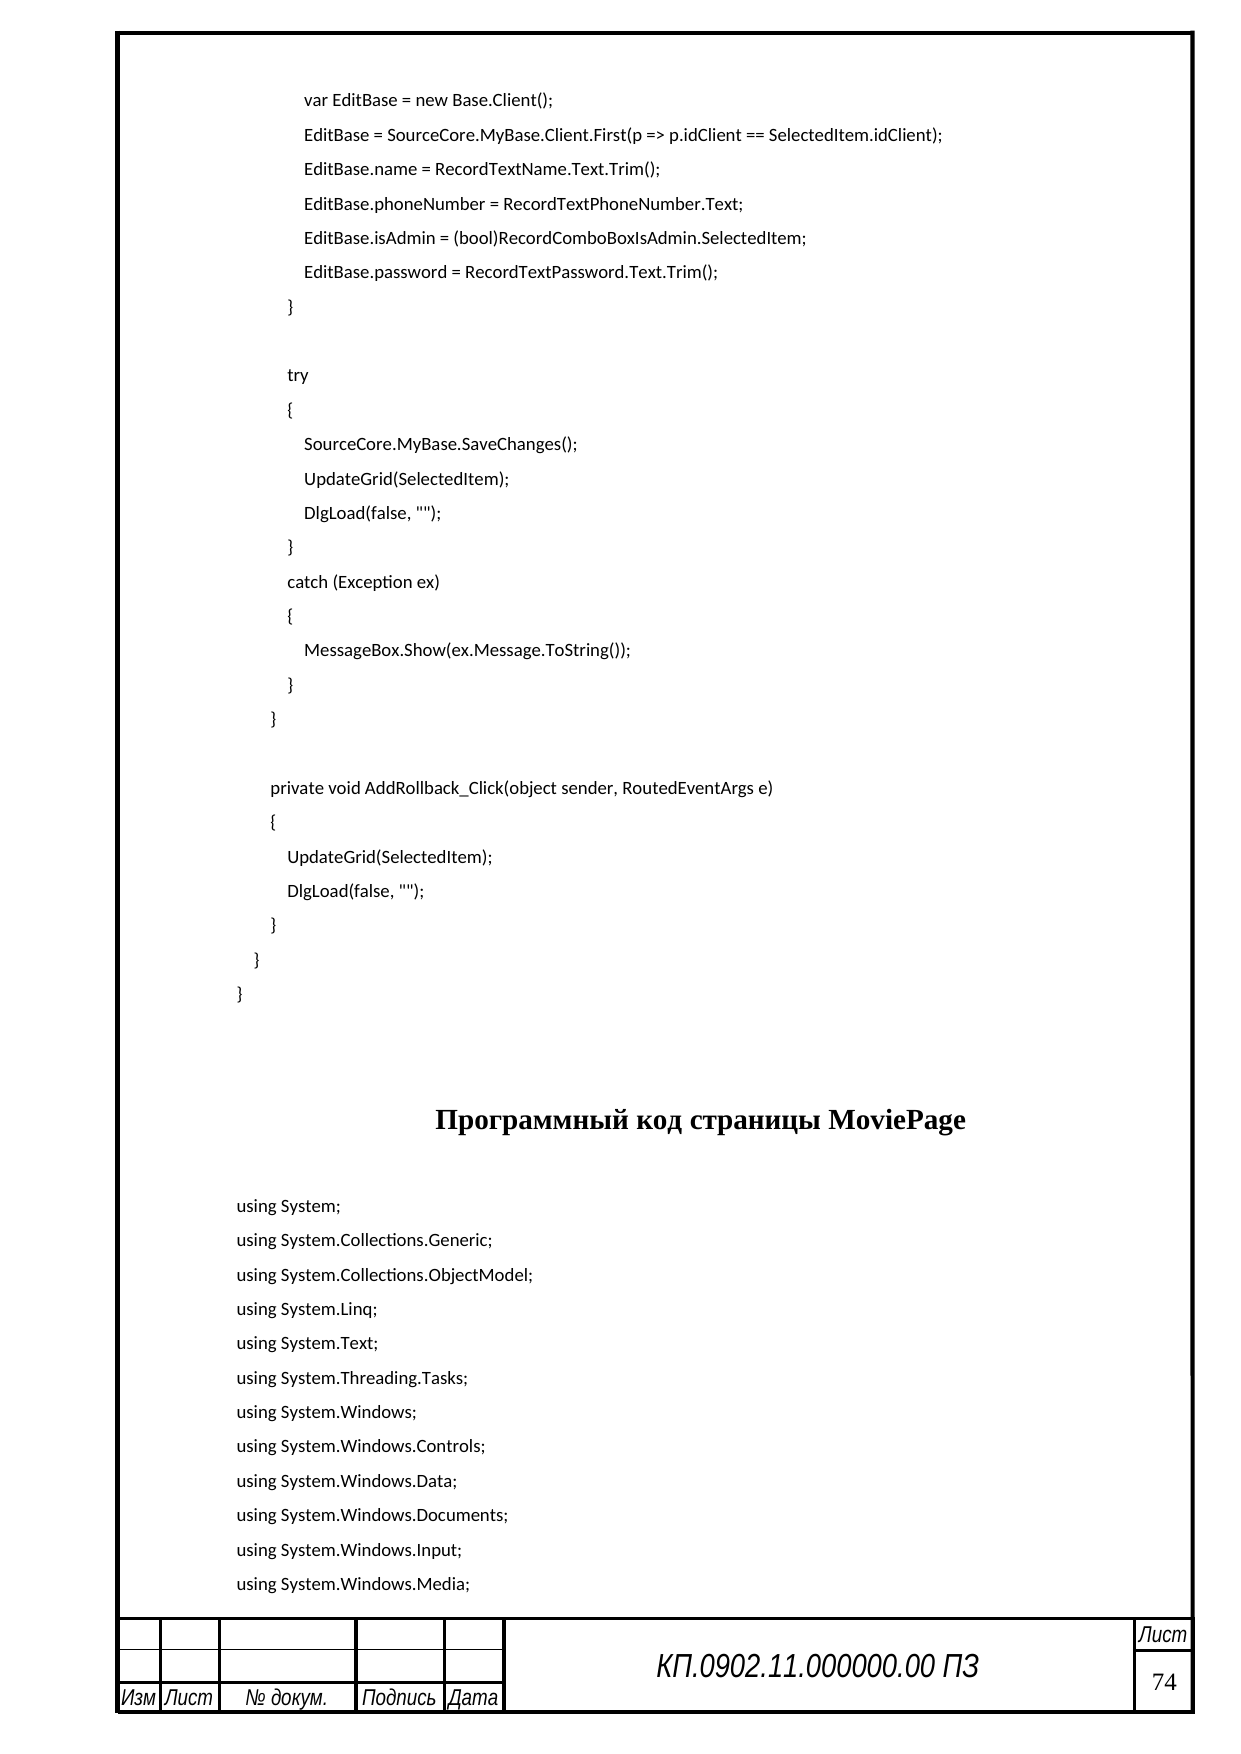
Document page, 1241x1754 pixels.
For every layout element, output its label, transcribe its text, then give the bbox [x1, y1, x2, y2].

text { [148, 811, 1164, 833]
text } [148, 673, 1164, 696]
text using System.Windows; [148, 1400, 1164, 1423]
text private void AddRollback_Click(object sender, RoutedEventArgs e) [148, 776, 1164, 799]
text var EditBase = new Base.Client(); [148, 89, 1164, 112]
text try [148, 364, 1164, 387]
text using System.Text; [148, 1331, 1164, 1354]
text } [148, 948, 1164, 971]
text using System; [148, 1194, 1164, 1217]
text using System.Windows.Documents; [148, 1503, 1164, 1526]
text Программный код страницы MoviePage [236, 1102, 1164, 1136]
text using System.Threading.Tasks; [148, 1366, 1164, 1389]
text } [148, 295, 1164, 318]
text { [148, 604, 1164, 627]
text using System.Windows.Input; [148, 1538, 1164, 1561]
text using System.Linq; [148, 1297, 1164, 1320]
text using System.Windows.Controls; [148, 1434, 1164, 1457]
text EditBase.password = RecordTextPassword.Text.Trim(); [148, 261, 1164, 283]
text DlgLoad(false, ""); [148, 501, 1164, 524]
text SourceCore.MyBase.SaveChanges(); [148, 432, 1164, 455]
text EditBase.phoneNumber = RecordTextPhoneNumber.Text; [148, 192, 1164, 215]
text EditBase.isAdmin = (bool)RecordComboBoxIsAdmin.SelectedItem; [148, 226, 1164, 249]
text catch (Exception ex) [148, 570, 1164, 593]
text using System.Collections.ObjectModel; [148, 1263, 1164, 1286]
text UpdateGrid(SelectedItem); [148, 845, 1164, 868]
text } [148, 982, 1164, 1005]
text } [148, 914, 1164, 937]
text MessageBox.Show(ex.Message.ToString()); [148, 639, 1164, 662]
text EditBase = SourceCore.MyBase.Client.First(p => p.idClient == SelectedItem.idClient); [148, 123, 1164, 146]
text using System.Collections.Generic; [148, 1228, 1164, 1251]
text { [148, 398, 1164, 421]
text DlgLoad(false, ""); [148, 879, 1164, 902]
text using System.Windows.Data; [148, 1469, 1164, 1492]
text } [148, 707, 1164, 730]
text } [148, 536, 1164, 558]
text using System.Windows.Media; [148, 1572, 1164, 1595]
text UpdateGrid(SelectedItem); [148, 467, 1164, 490]
text EditBase.name = RecordTextName.Text.Trim(); [148, 157, 1164, 180]
